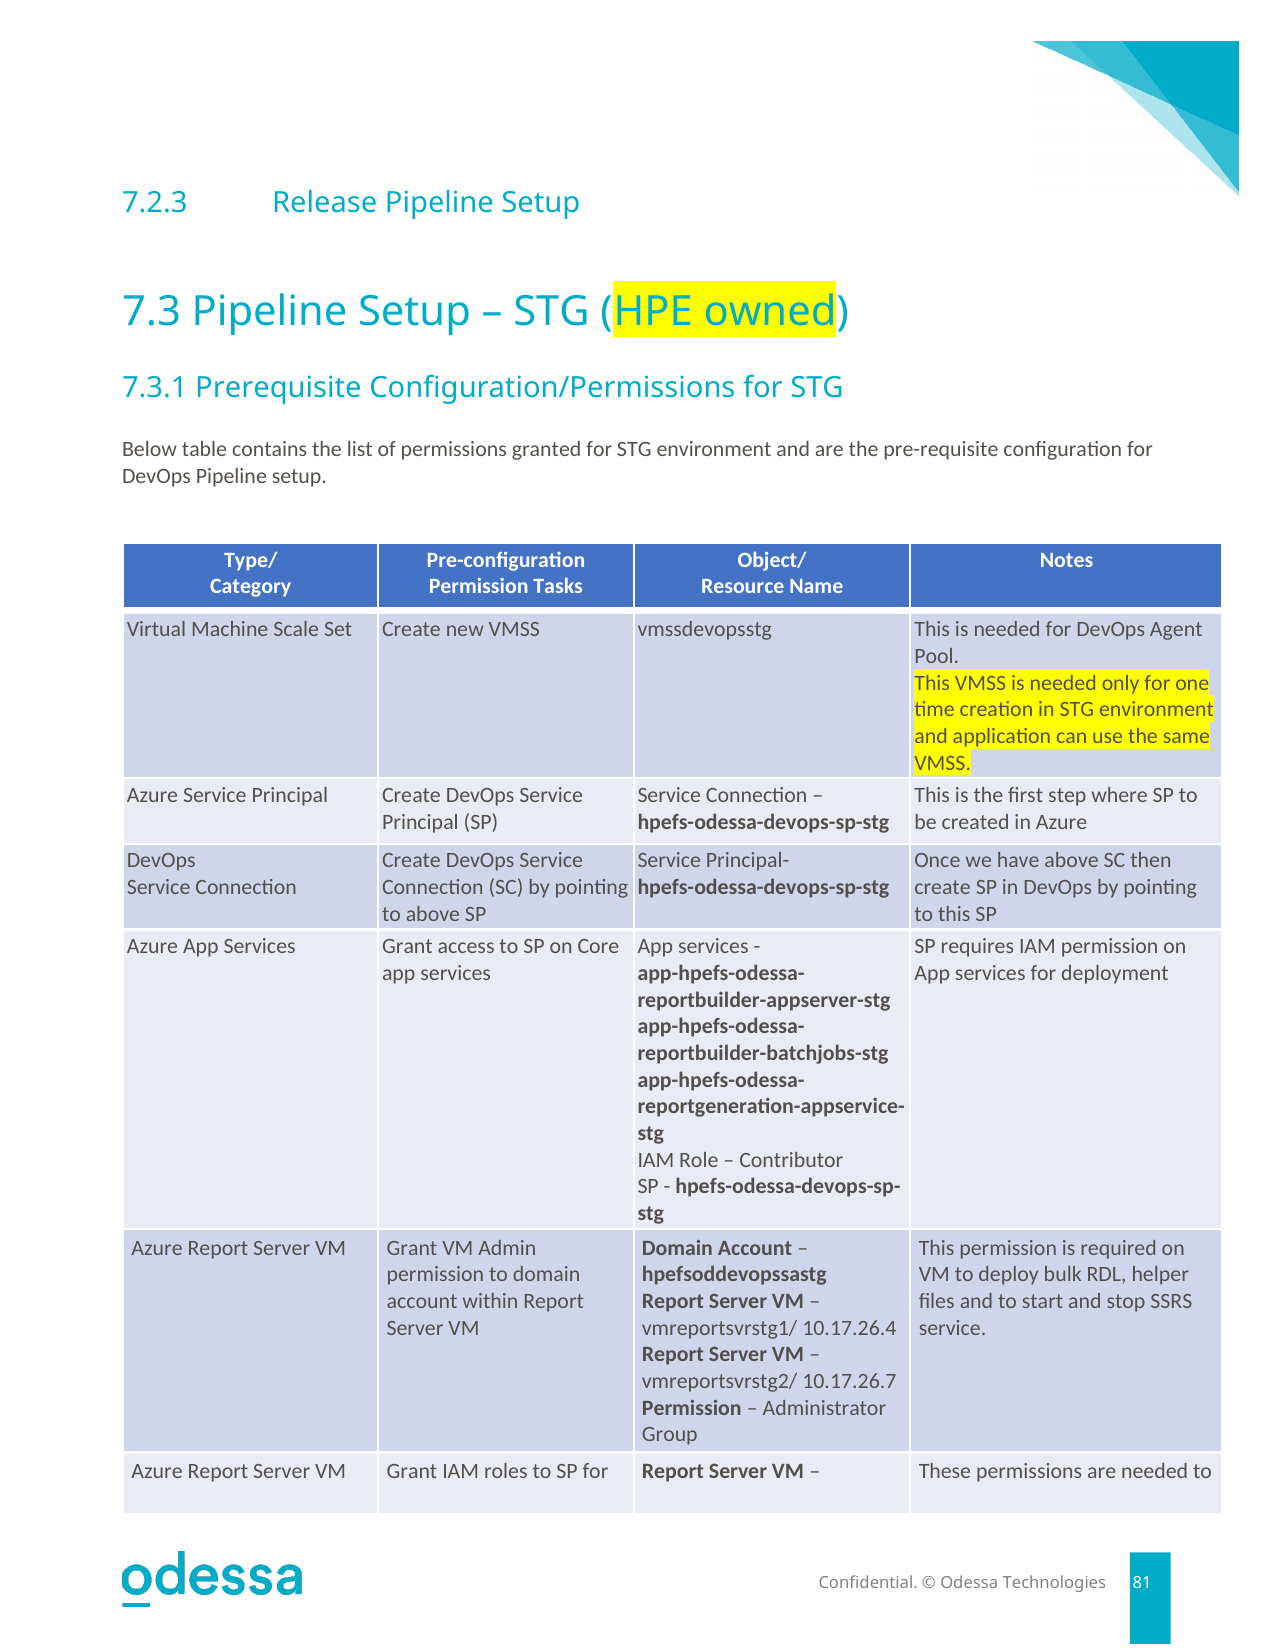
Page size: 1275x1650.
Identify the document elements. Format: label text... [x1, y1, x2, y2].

table_cell Virtual Machine Scale Set [124, 614, 377, 777]
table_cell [379, 1454, 633, 1513]
table_cell This is the first step where SP to be created in Azure [911, 779, 1221, 843]
subtitle 7.3 Pipeline Setup – STG (HPE owned) [122, 281, 613, 337]
table_cell Grant VM Admin permission to domain account within Report Server VM [379, 1230, 633, 1451]
table_cell Azure App Services [124, 931, 377, 1228]
table_cell Create new VMSS [379, 614, 633, 777]
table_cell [635, 1454, 909, 1513]
table_cell DevOps Service Connection [124, 845, 377, 928]
table_header Object/ Resource Name [635, 544, 909, 607]
table_cell This permission is required on VM to deploy bulk RDL, helper files and to start and stop SSRS service. [911, 1230, 1221, 1451]
picture [121, 1551, 302, 1607]
table_header Type/ Category [124, 544, 377, 607]
table_cell Azure Report Server VM [124, 1230, 377, 1451]
subtitle 7.3 Pipeline Setup – STG (HPE owned) [836, 281, 1155, 337]
text Below table contains the list of permissions granted for STG environment and are the pre-requisite configuration for DevOps Pipeline setup. [122, 435, 1155, 489]
table_cell Domain Account – hpefsoddevopssastg Report Server VM – vmreportsvrstg1/ 10.17.26.4 Report Server VM – vmreportsvrstg2/ 10.17.26.7 Permission – Administrator Group [635, 1230, 909, 1451]
table_cell Azure Service Principal [124, 779, 377, 843]
table_cell Once we have above SC then create SP in DevOps by pointing to this SP [911, 845, 1221, 928]
subtitle 7.3.1 Prerequisite Configuration/Permissions for STG [122, 366, 1155, 406]
table_cell Create DevOps Service Principal (SP) [379, 779, 633, 843]
table_cell Grant access to SP on Core app services [379, 931, 633, 1228]
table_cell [124, 1454, 377, 1513]
table_cell Create DevOps Service Connection (SC) by pointing to above SP [379, 845, 633, 928]
table_cell SP requires IAM permission on App services for deployment [911, 931, 1221, 1228]
table_cell Service Principal- hpefs-odessa-devops-sp-stg [635, 845, 909, 928]
table_cell vmssdevopsstg [635, 614, 909, 777]
table_header Pre-configuration Permission Tasks [379, 544, 633, 607]
table_cell App services - app-hpefs-odessa-reportbuilder-appserver-stg app-hpefs-odessa-reportbuilder-batchjobs-stg app-hpefs-odessa-reportgeneration-appservice-stg IAM Role – Contributor SP - hpefs-odessa-devops-sp-stg [635, 931, 909, 1228]
subtitle Release Pipeline Setup [122, 181, 1155, 221]
picture [1029, 41, 1239, 197]
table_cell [911, 1454, 1221, 1513]
table_cell Service Connection – hpefs-odessa-devops-sp-stg [635, 779, 909, 843]
table_header Notes [911, 544, 1221, 607]
table_cell This is needed for DevOps Agent Pool. This VMSS is needed only for one time creation in STG environment and application can use the same VMSS. [911, 614, 1221, 777]
